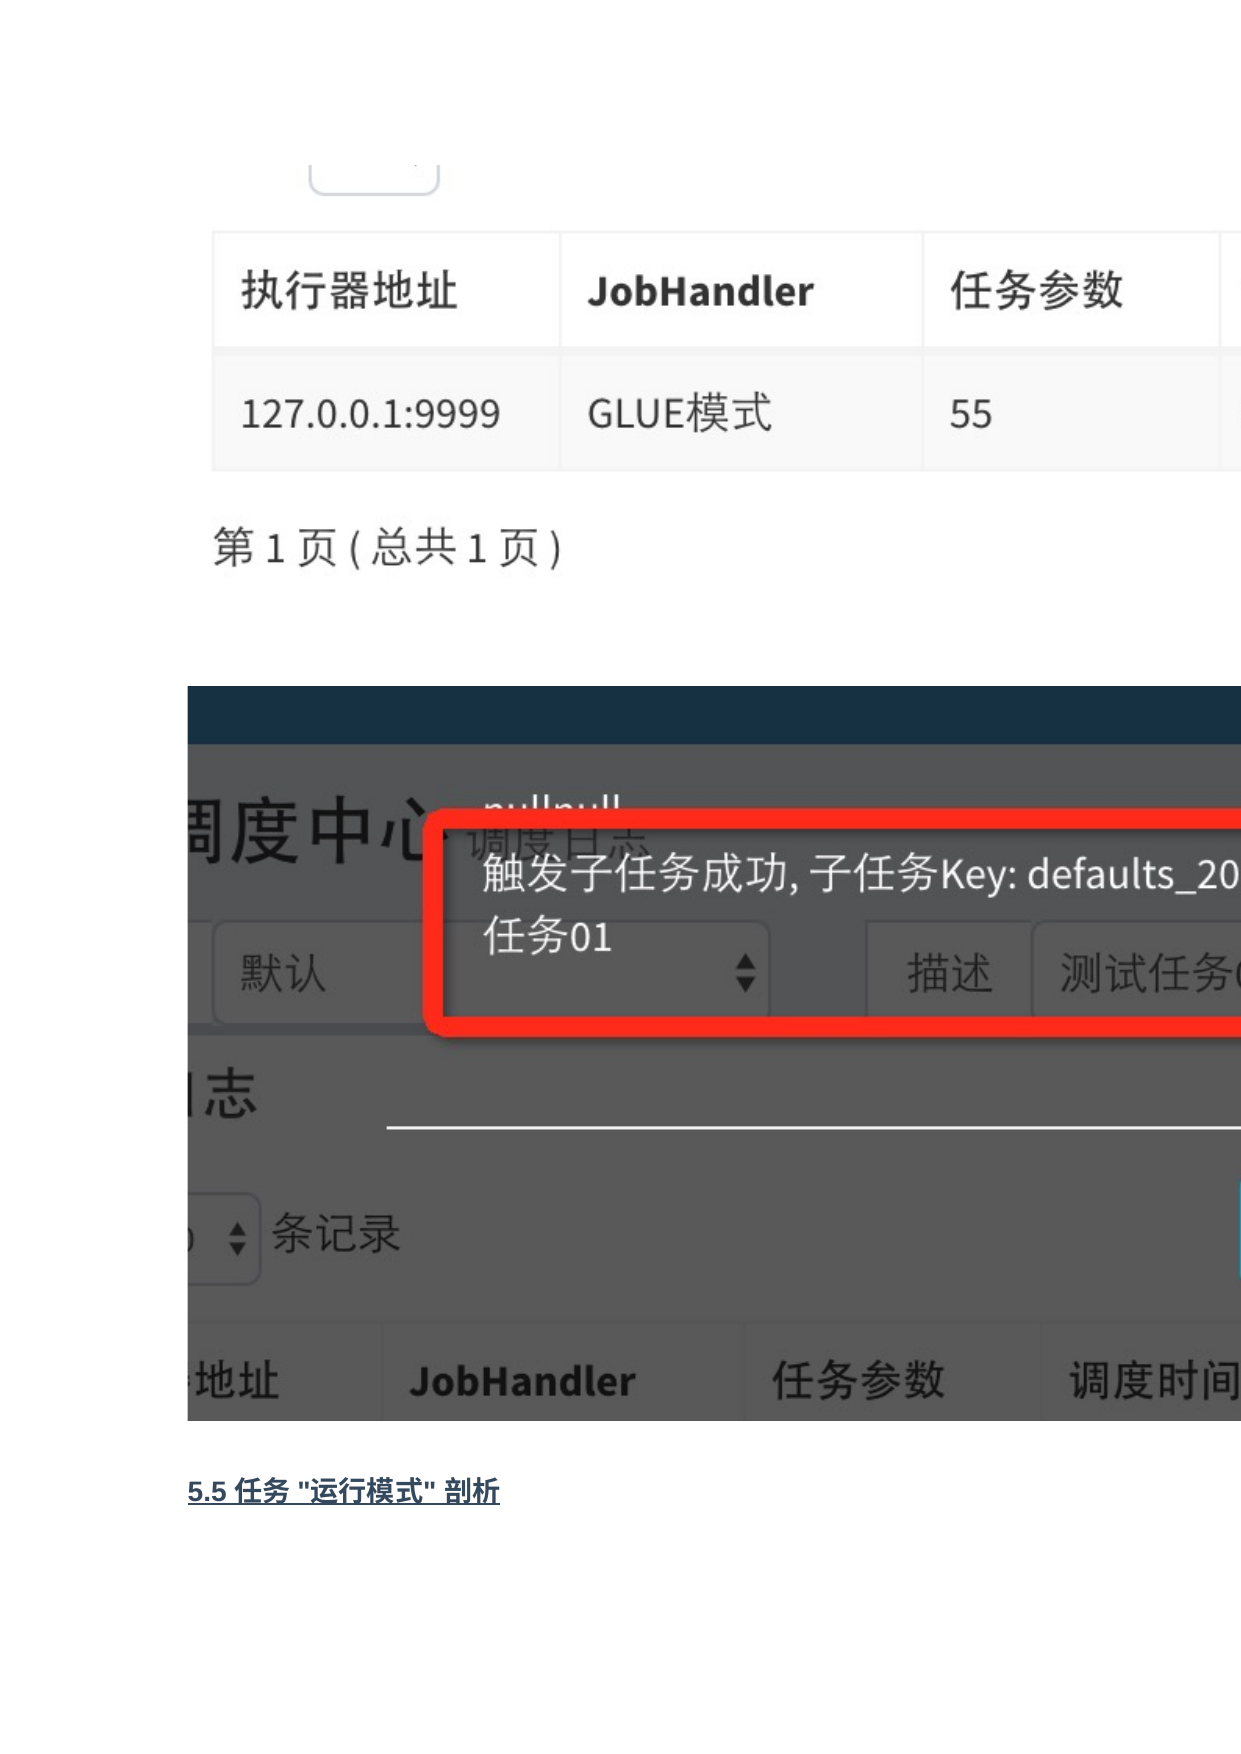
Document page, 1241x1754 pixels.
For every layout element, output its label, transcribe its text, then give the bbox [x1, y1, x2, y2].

text 5.5 任务 "运行模式" 剖析 [187, 1457, 1053, 1522]
picture [187, 165, 1241, 647]
picture [187, 686, 1241, 1421]
